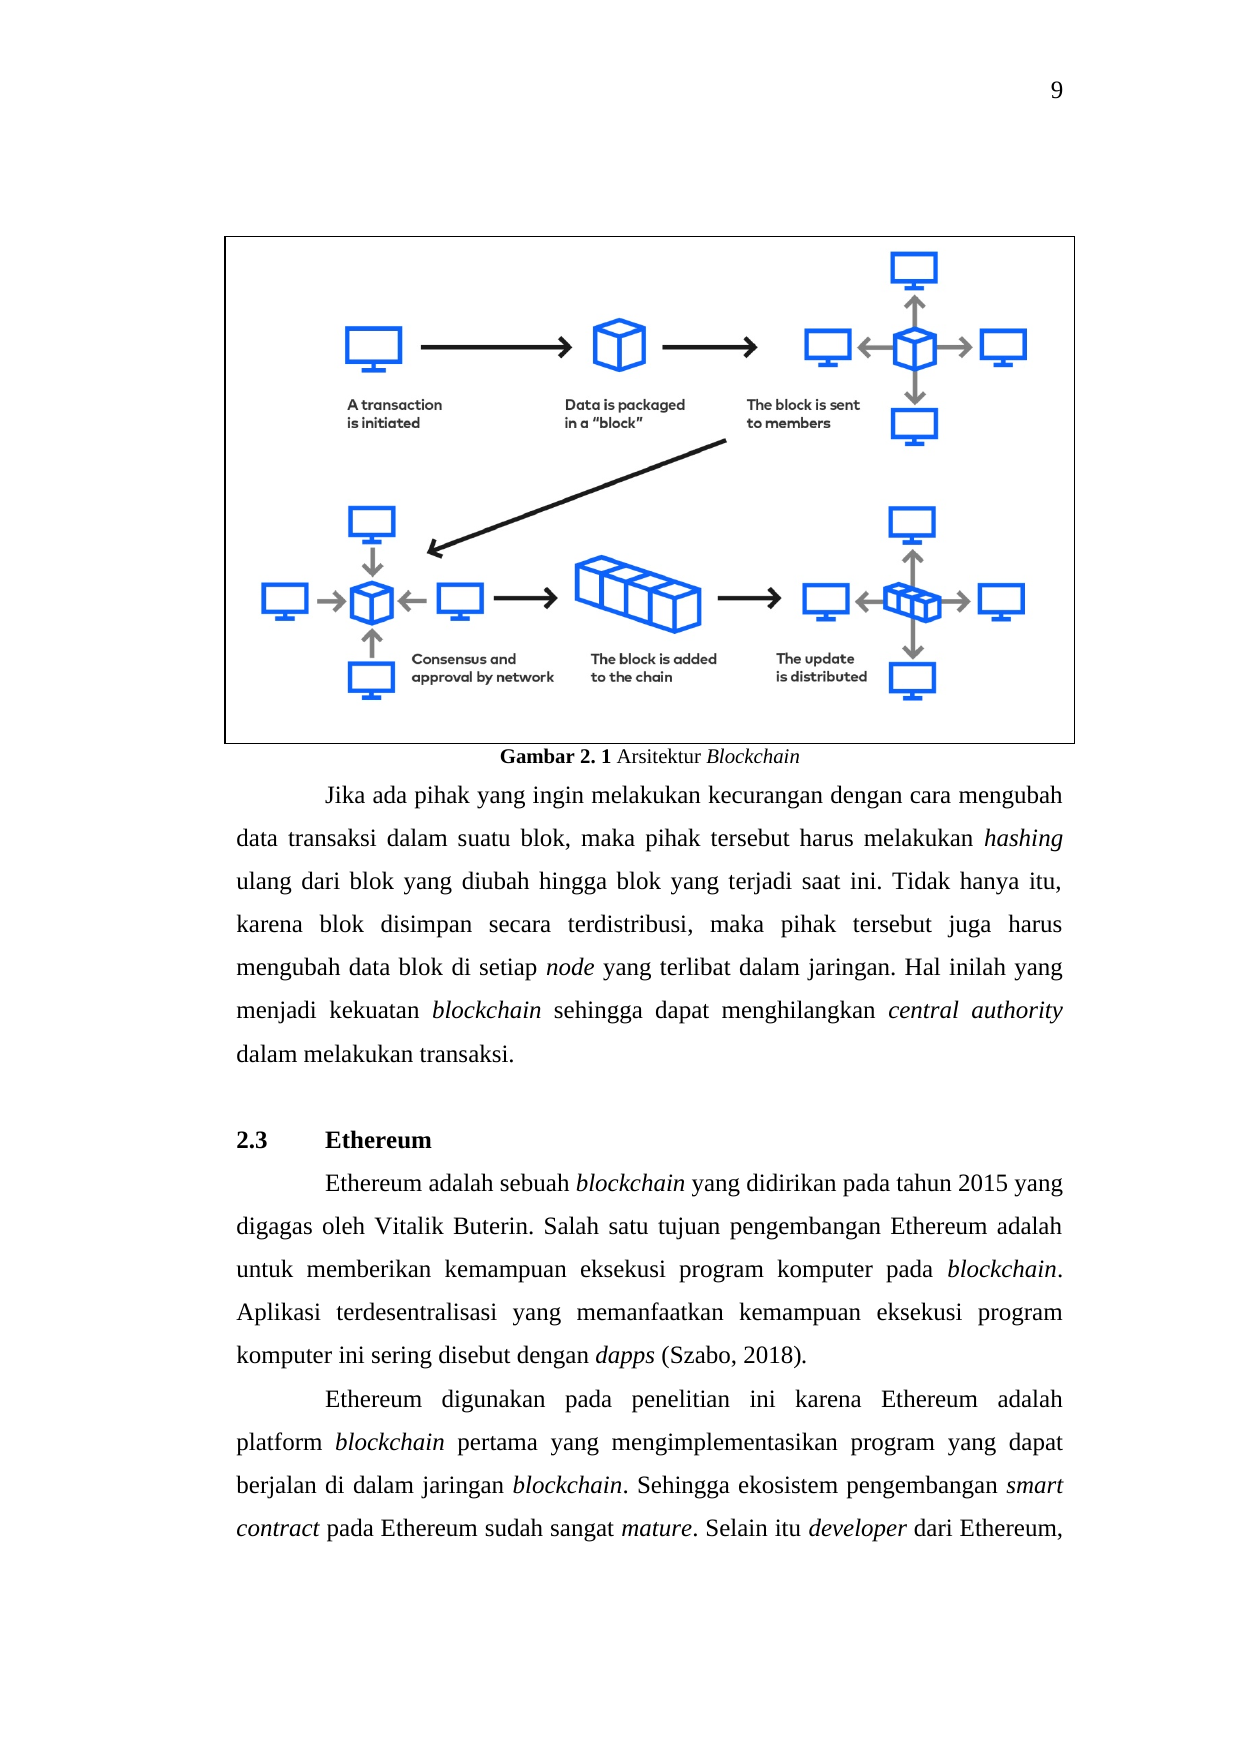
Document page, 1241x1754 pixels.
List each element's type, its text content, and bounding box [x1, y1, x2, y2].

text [236, 1384, 1063, 1542]
table_header [226, 237, 1074, 743]
text Gambar 2. 1 Arsitektur Blockchain [236, 744, 1063, 768]
subtitle Ethereum [236, 1125, 1063, 1154]
picture [236, 237, 1064, 729]
text Ethereum adalah sebuah blockchain yang didirikan pada tahun 2015 yang digagas oleh Vitalik Buterin. Salah satu tujuan pengembangan Ethereum adalah untuk memberikan kemampuan eksekusi program komputer pada blockchain. Aplikasi terdesentralisasi yang memanfaatkan kemampuan eksekusi program komputer ini sering disebut dengan dapps . [236, 1168, 1063, 1369]
text Jika ada pihak yang ingin melakukan kecurangan dengan cara mengubah data transaksi dalam suatu blok, maka pihak tersebut harus melakukan hashing ulang dari blok yang diubah hingga blok yang terjadi saat ini. Tidak hanya itu, karena blok disimpan secara terdistribusi, maka pihak tersebut juga harus mengubah data blok di setiap node yang terlibat dalam jaringan. Hal inilah yang menjadi kekuatan blockchain sehingga dapat menghilangkan central authority dalam melakukan transaksi. [236, 780, 1063, 1067]
